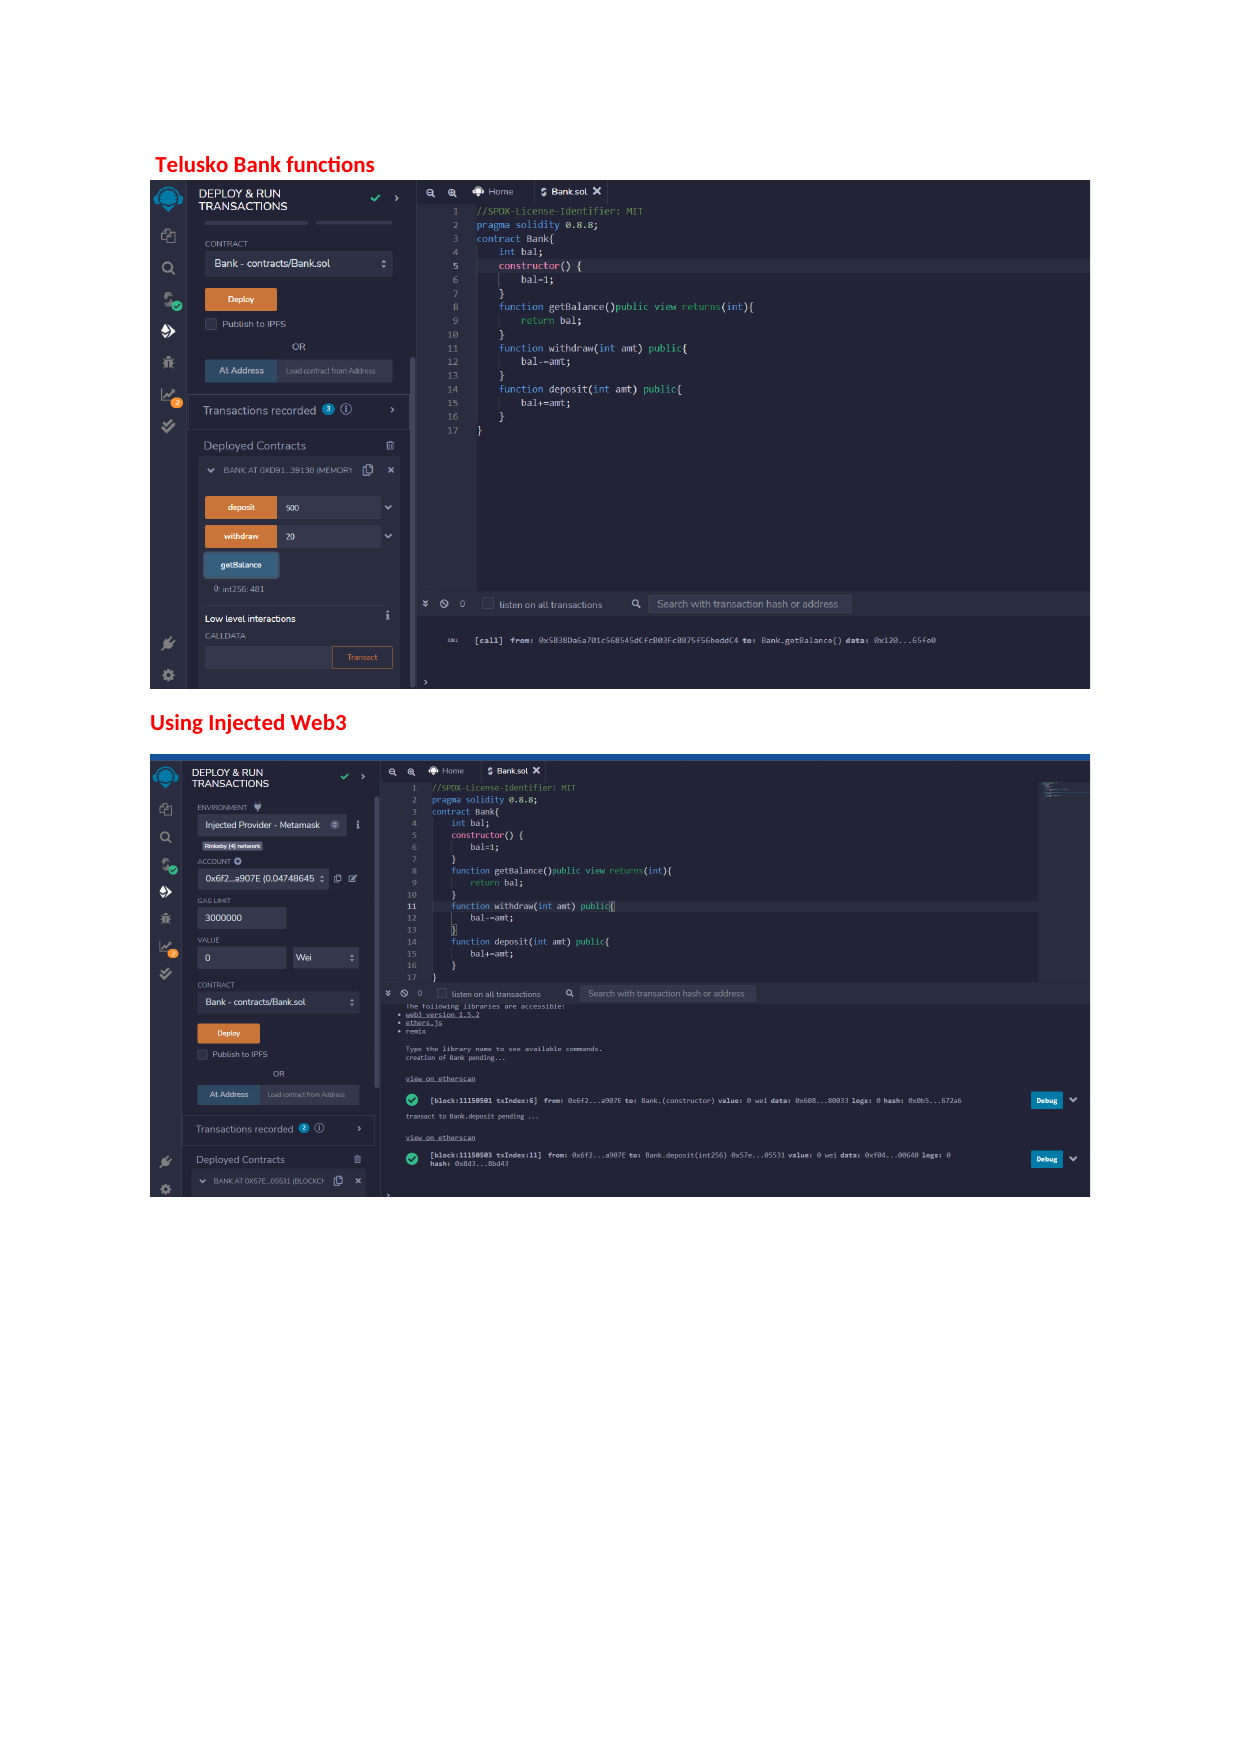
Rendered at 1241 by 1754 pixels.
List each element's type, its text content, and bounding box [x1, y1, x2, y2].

picture [150, 180, 1091, 689]
text Using Injected Web3 [150, 708, 1090, 736]
text Telusko Bank functions [150, 150, 1090, 180]
